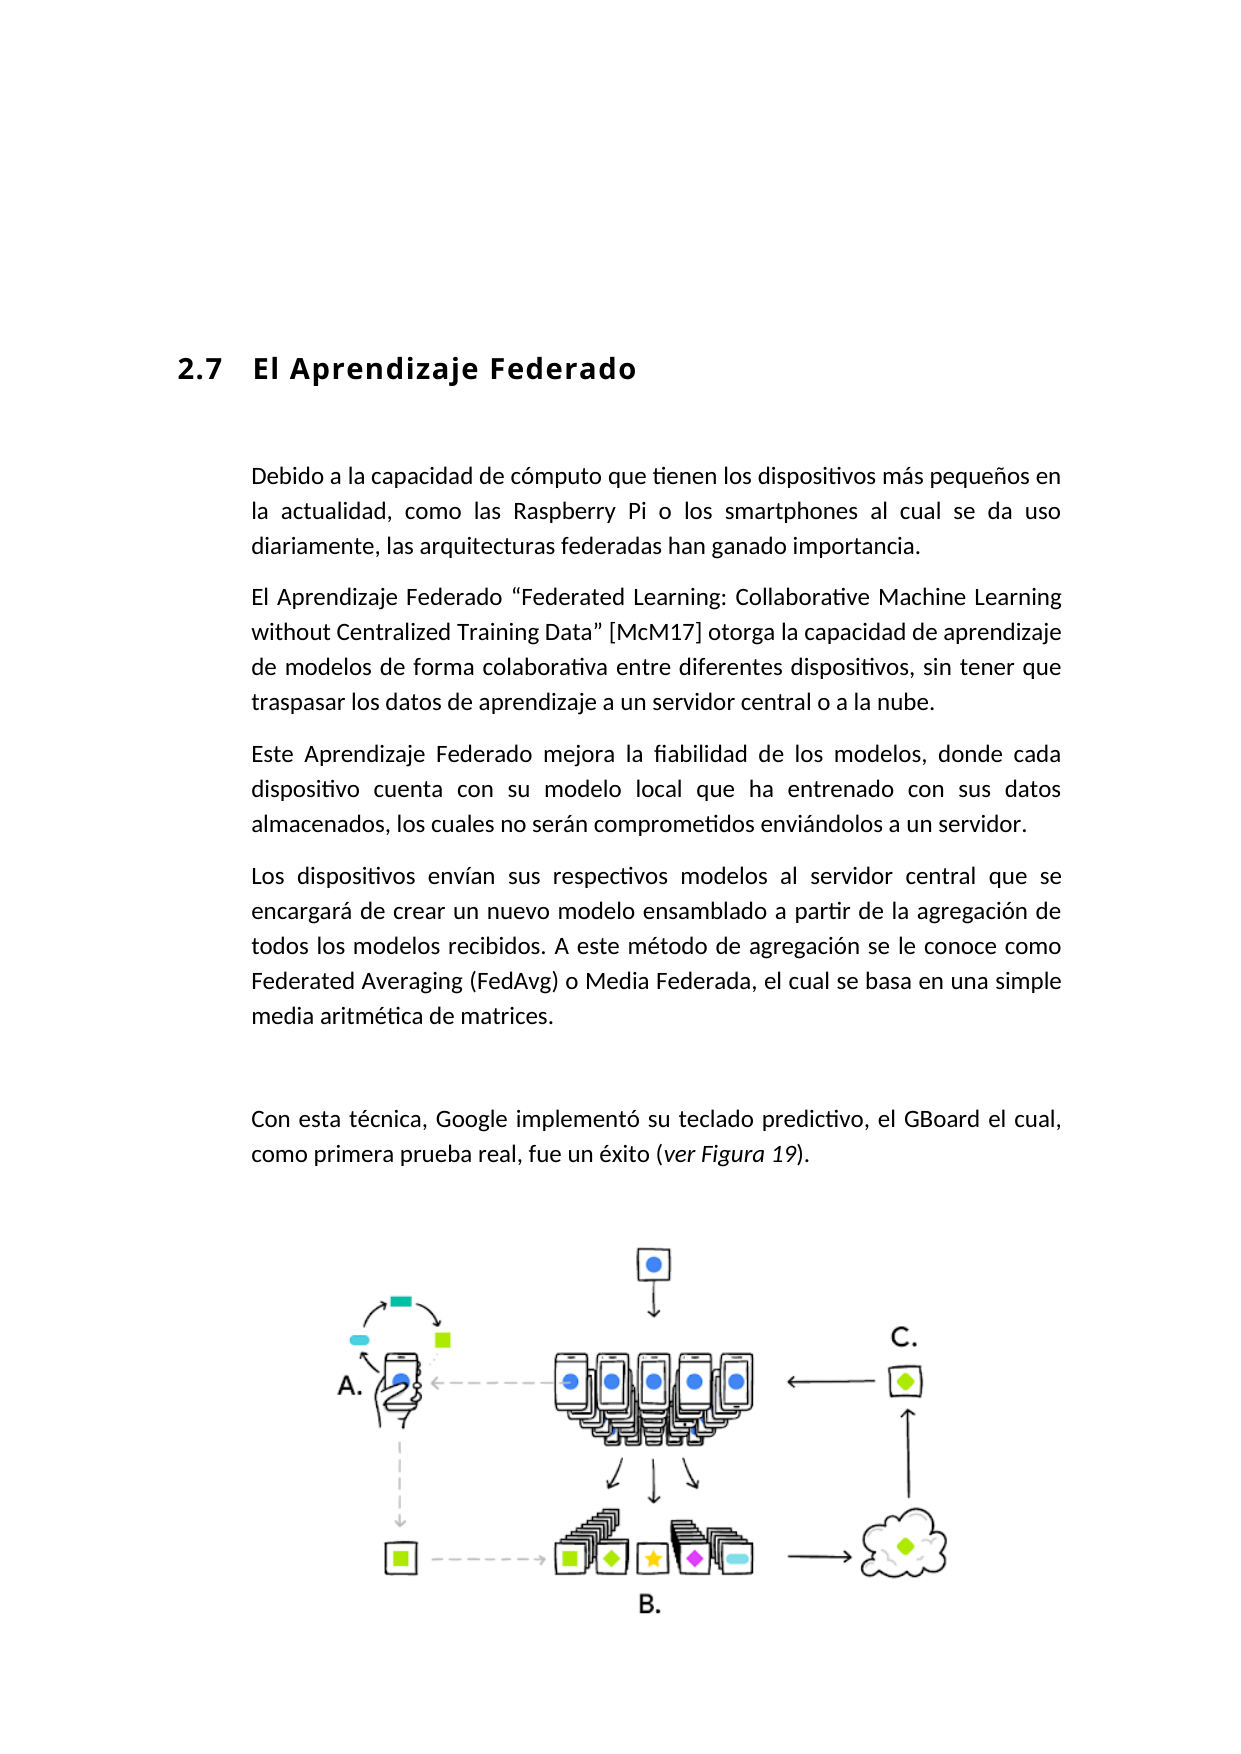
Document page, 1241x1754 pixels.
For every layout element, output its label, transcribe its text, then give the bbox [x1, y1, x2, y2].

text Debido a la capacidad de cómputo que tienen los dispositivos más pequeños en la actualidad, como las Raspberry Pi o los smartphones al cual se da uso diariamente, las arquitecturas federadas han ganado importancia. [251, 460, 1063, 560]
subtitle El Aprendizaje Federado [177, 349, 1063, 388]
text El Aprendizaje Federado “Federated Learning: Collaborative Machine Learning without Centralized Training Data” [McM17] otorga la capacidad de aprendizaje de modelos de forma colaborativa entre diferentes dispositivos, sin tener que traspasar los datos de aprendizaje a un servidor central o a la nube. [251, 581, 1063, 717]
text Con esta técnica, Google implementó su teclado predictivo, el GBoard el cual, como primera prueba real, fue un éxito (ver Figura 19). [251, 1103, 1063, 1169]
text Este Aprendizaje Federado mejora la fiabilidad de los modelos, donde cada dispositivo cuenta con su modelo local que ha entrenado con sus datos almacenados, los cuales no serán comprometidos enviándolos a un servidor. [251, 738, 1063, 839]
text Los dispositivos envían sus respectivos modelos al servidor central que se encargará de crear un nuevo modelo ensamblado a partir de la agregación de todos los modelos recibidos. A este método de agregación se le conoce como Federated Averaging (FedAvg) o Media Federada, el cual se basa en una simple media aritmética de matrices. [251, 860, 1063, 1030]
picture [257, 1205, 1051, 1653]
